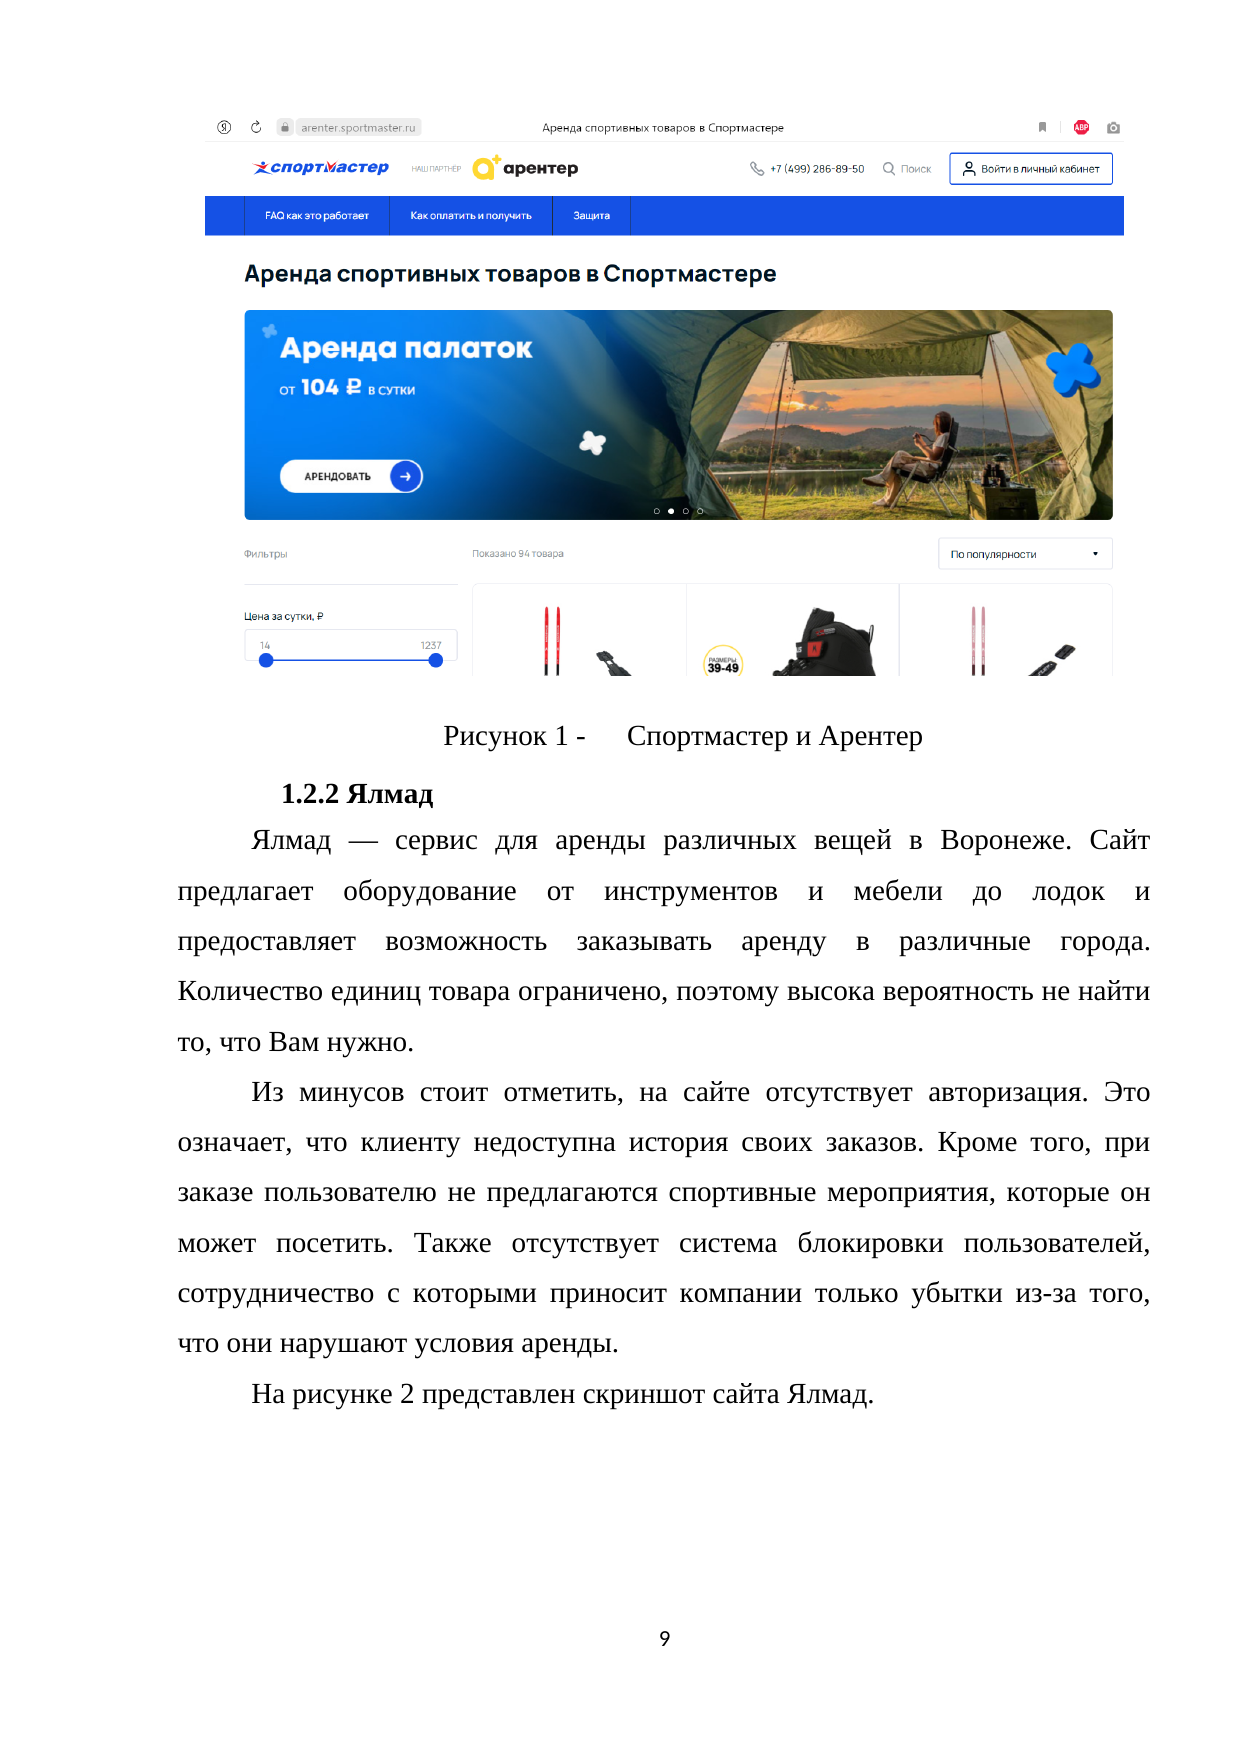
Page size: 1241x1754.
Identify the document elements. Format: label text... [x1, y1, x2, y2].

text Ялмад — сервис для аренды различных вещей в Воронеже. Сайт предлагает оборудование от инструментов и мебели до лодок и предоставляет возможность заказывать аренду в различные города. Количество единиц товара ограничено, поэтому высока вероятность не найти то, что Вам нужно. [177, 822, 1152, 1057]
picture [205, 118, 1124, 676]
text На рисунке 2 представлен скриншот сайта Ялмад. [177, 1376, 1152, 1409]
text Из минусов стоит отметить, на сайте отсутствует авторизация. Это означает, что клиенту недоступна история своих заказов. Кроме того, при заказе пользователю не предлагаются спортивные мероприятия, которые он может посетить. Также отсутствует система блокировки пользователей, сотрудничество с которыми приносит компании только убытки из-за того, что они нарушают условия аренды. [177, 1074, 1152, 1359]
text Ялмад [281, 776, 1152, 810]
text Спортмастер и Арентер [215, 718, 1152, 751]
